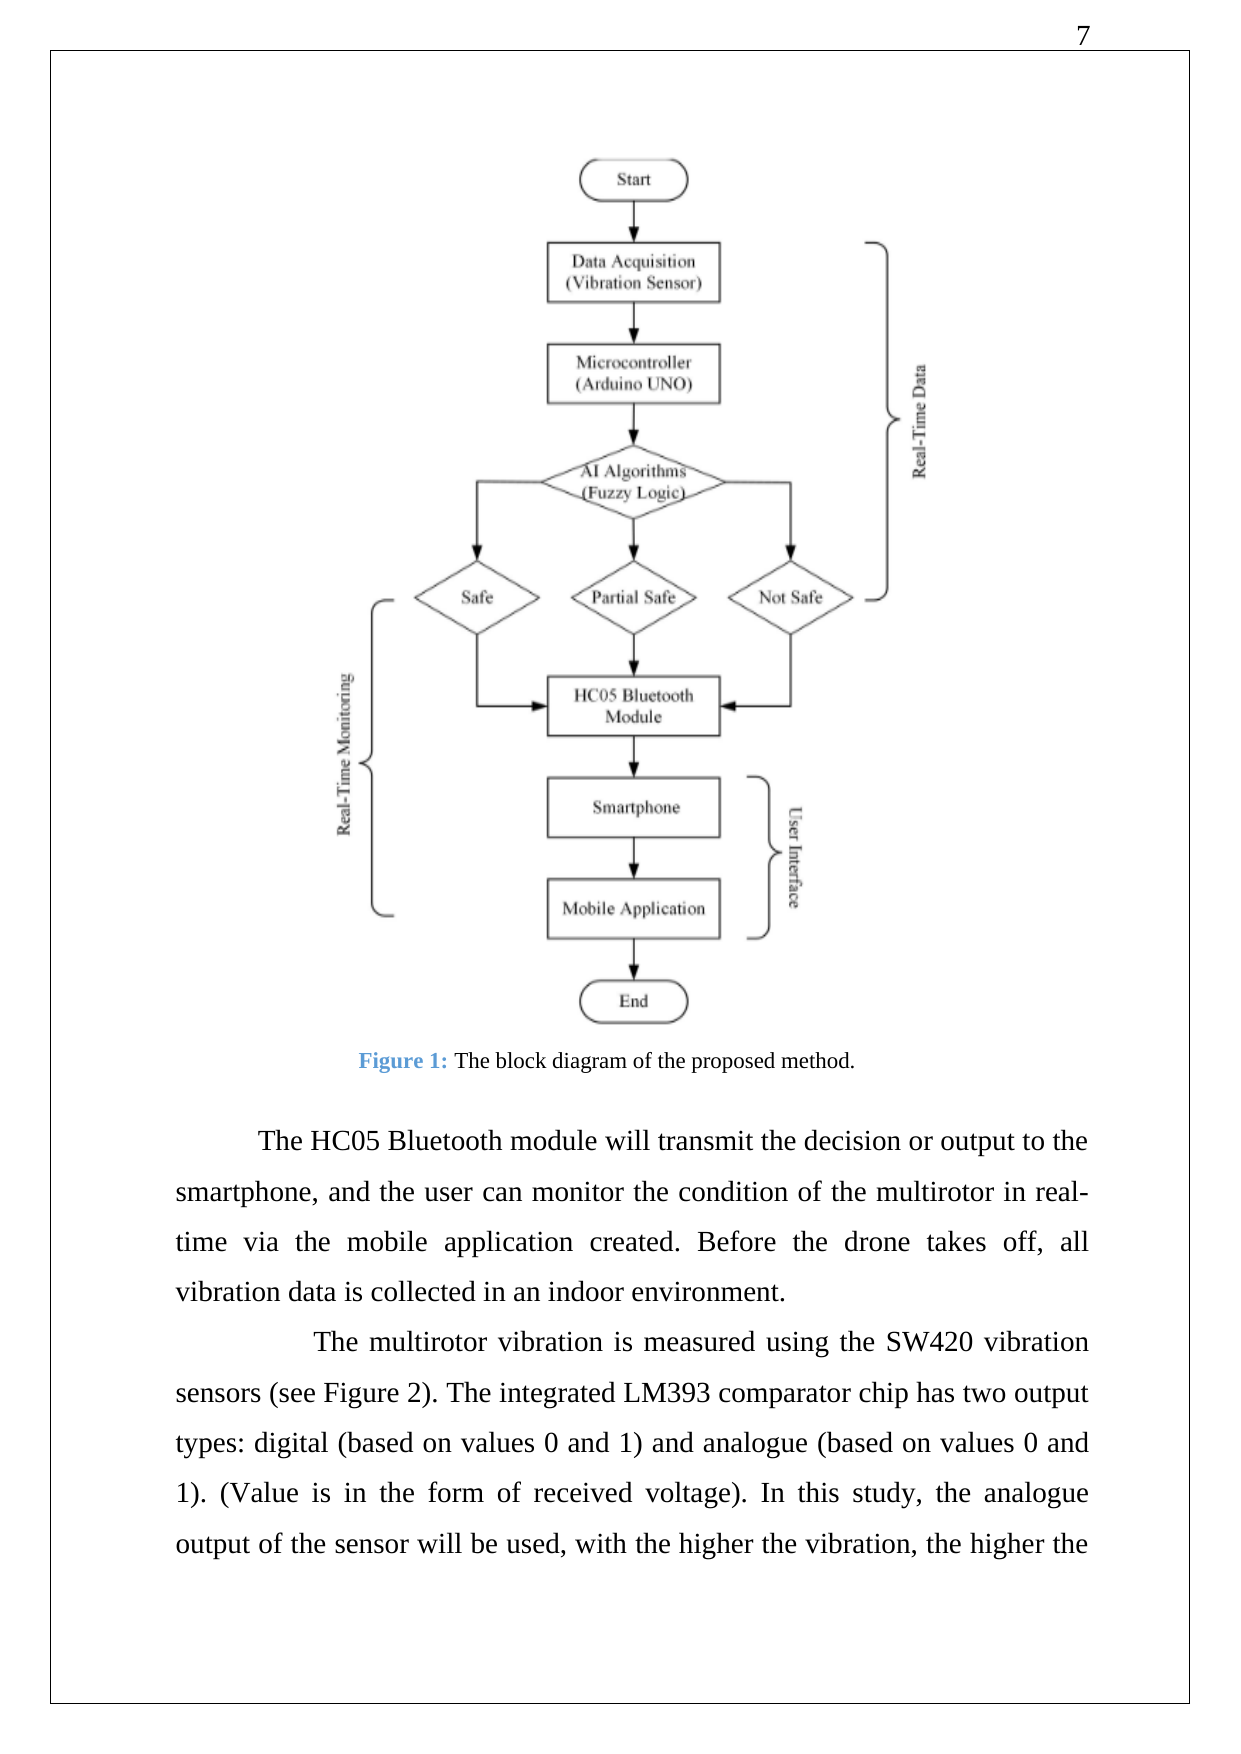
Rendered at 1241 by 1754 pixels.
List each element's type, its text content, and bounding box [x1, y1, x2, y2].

text The HC05 Bluetooth module will transmit the decision or output to the smartphone, and the user can monitor the condition of the multirotor in real-time via the mobile application created. Before the drone takes off, all vibration data is collected in an indoor environment. [175, 1123, 1090, 1308]
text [175, 1324, 1090, 1559]
text Figure 1: The block diagram of the proposed method. [175, 1047, 1090, 1073]
picture [283, 150, 983, 1030]
